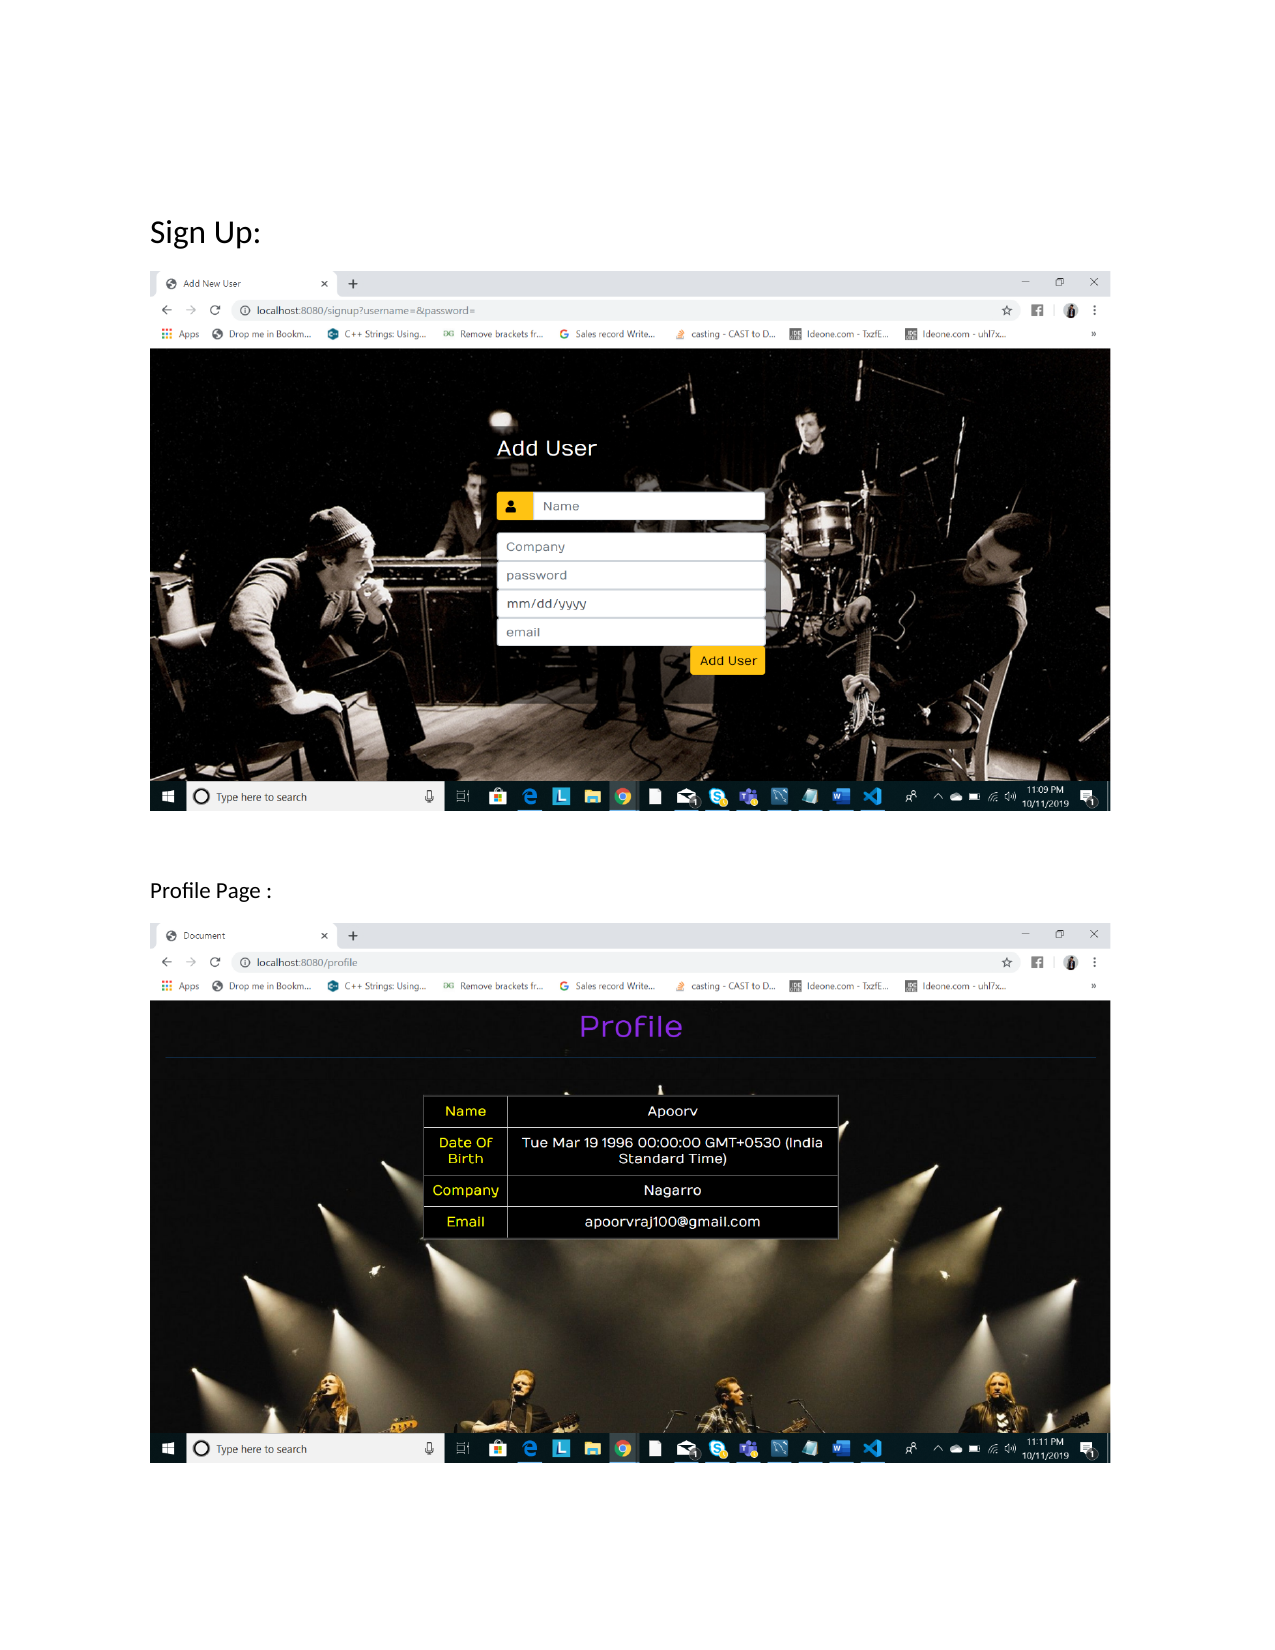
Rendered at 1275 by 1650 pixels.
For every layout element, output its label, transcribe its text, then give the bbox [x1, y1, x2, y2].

picture [150, 923, 1111, 1463]
text Profile Page : [150, 877, 1125, 904]
text Sign Up: [150, 211, 1125, 251]
picture [150, 271, 1111, 811]
